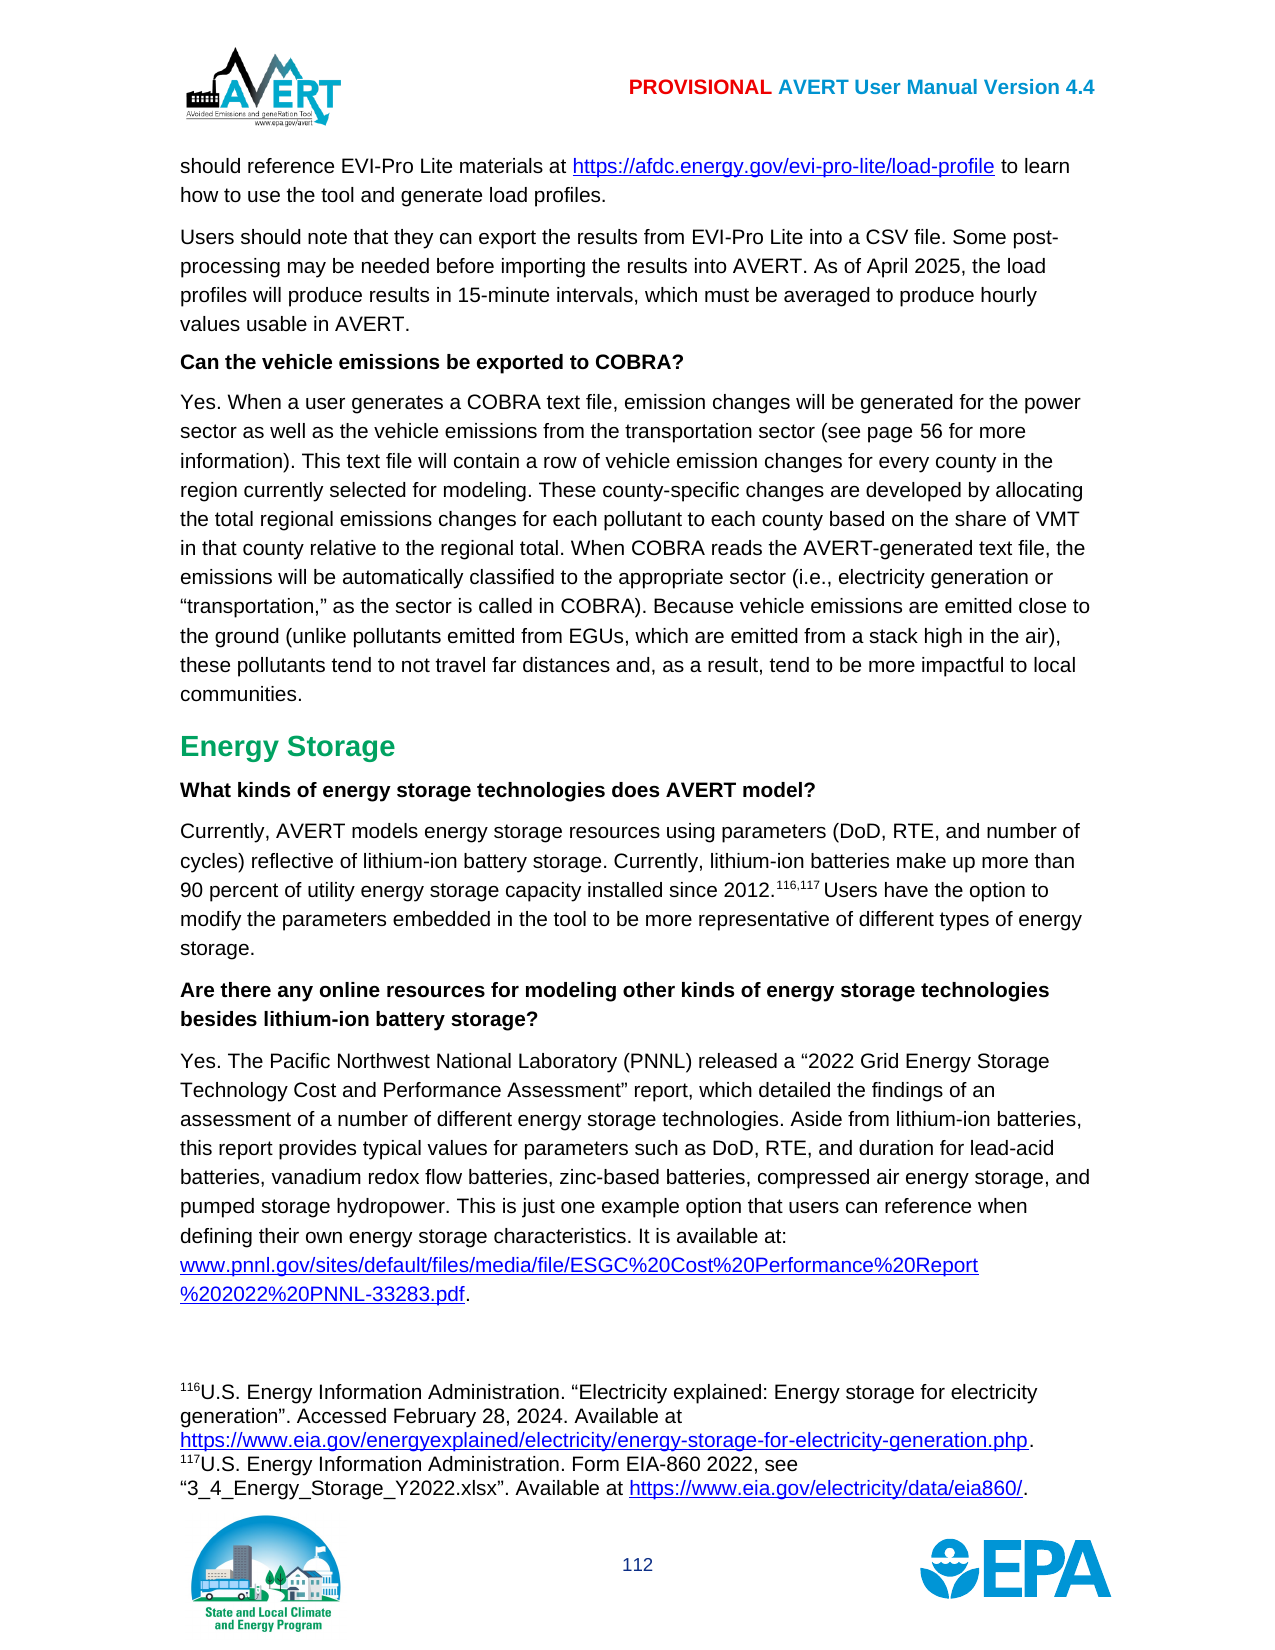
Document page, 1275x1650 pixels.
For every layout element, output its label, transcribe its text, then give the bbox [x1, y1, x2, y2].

picture [180, 40, 347, 131]
text What kinds of energy storage technologies does AVERT model? [180, 774, 1095, 803]
text Are there any online resources for modeling other kinds of energy storage technologies besides lithium-ion battery storage? [180, 974, 1095, 1032]
text Can the vehicle emissions be exported to COBRA? [180, 350, 1095, 374]
text Users should note that they can export the results from EVI-Pro Lite into a CSV file. Some post-processing may be needed before importing the results into AVERT. As of April 2025, the load profiles will produce results in 15-minute intervals, which must be averaged to produce hourly values usable in AVERT. [180, 221, 1095, 337]
subtitle Energy Storage [180, 736, 1095, 761]
text Currently, AVERT models energy storage resources using parameters (DoD, RTE, and number of cycles) reflective of lithium-ion battery storage. Currently, lithium-ion batteries make up more than 90 percent of utility energy storage capacity installed since 2012., Users have the option to modify the parameters embedded in the tool to be more representative of different types of energy storage. [180, 816, 1095, 961]
text Yes. The Pacific Northwest National Laboratory (PNNL) released a “2022 Grid Energy Storage Technology Cost and Performance Assessment” report, which detailed the findings of an assessment of a number of different energy storage technologies. Aside from lithium-ion batteries, this report provides typical values for parameters such as DoD, RTE, and duration for lead-acid batteries, vanadium redox flow batteries, zinc-based batteries, compressed air energy storage, and pumped storage hydropower. This is just one example option that users can reference when defining their own energy storage characteristics. It is available at: www.pnnl.gov/sites/default/files/media/file/ESGC%20Cost%20Performance%20Report%202022%20PNNL-33283.pdf. [180, 1045, 1095, 1307]
text Yes. When a user generates a COBRA text file, emission changes will be generated for the power sector as well as the vehicle emissions from the transportation sector (see page 56 for more information). This text file will contain a row of vehicle emission changes for every county in the region currently selected for modeling. These county-specific changes are developed by allocating the total regional emissions changes for each pollutant to each county based on the share of VMT in that county relative to the regional total. When COBRA reads the AVERT-generated text file, the emissions will be automatically classified to the appropriate sector (i.e., electricity generation or “transportation,” as the sector is called in COBRA). Because vehicle emissions are emitted close to the ground (unlike pollutants emitted from EGUs, which are emitted from a stack high in the air), these pollutants tend to not travel far distances and, as a result, tend to be more impactful to local communities. [180, 386, 1095, 707]
picture [184, 1513, 348, 1640]
